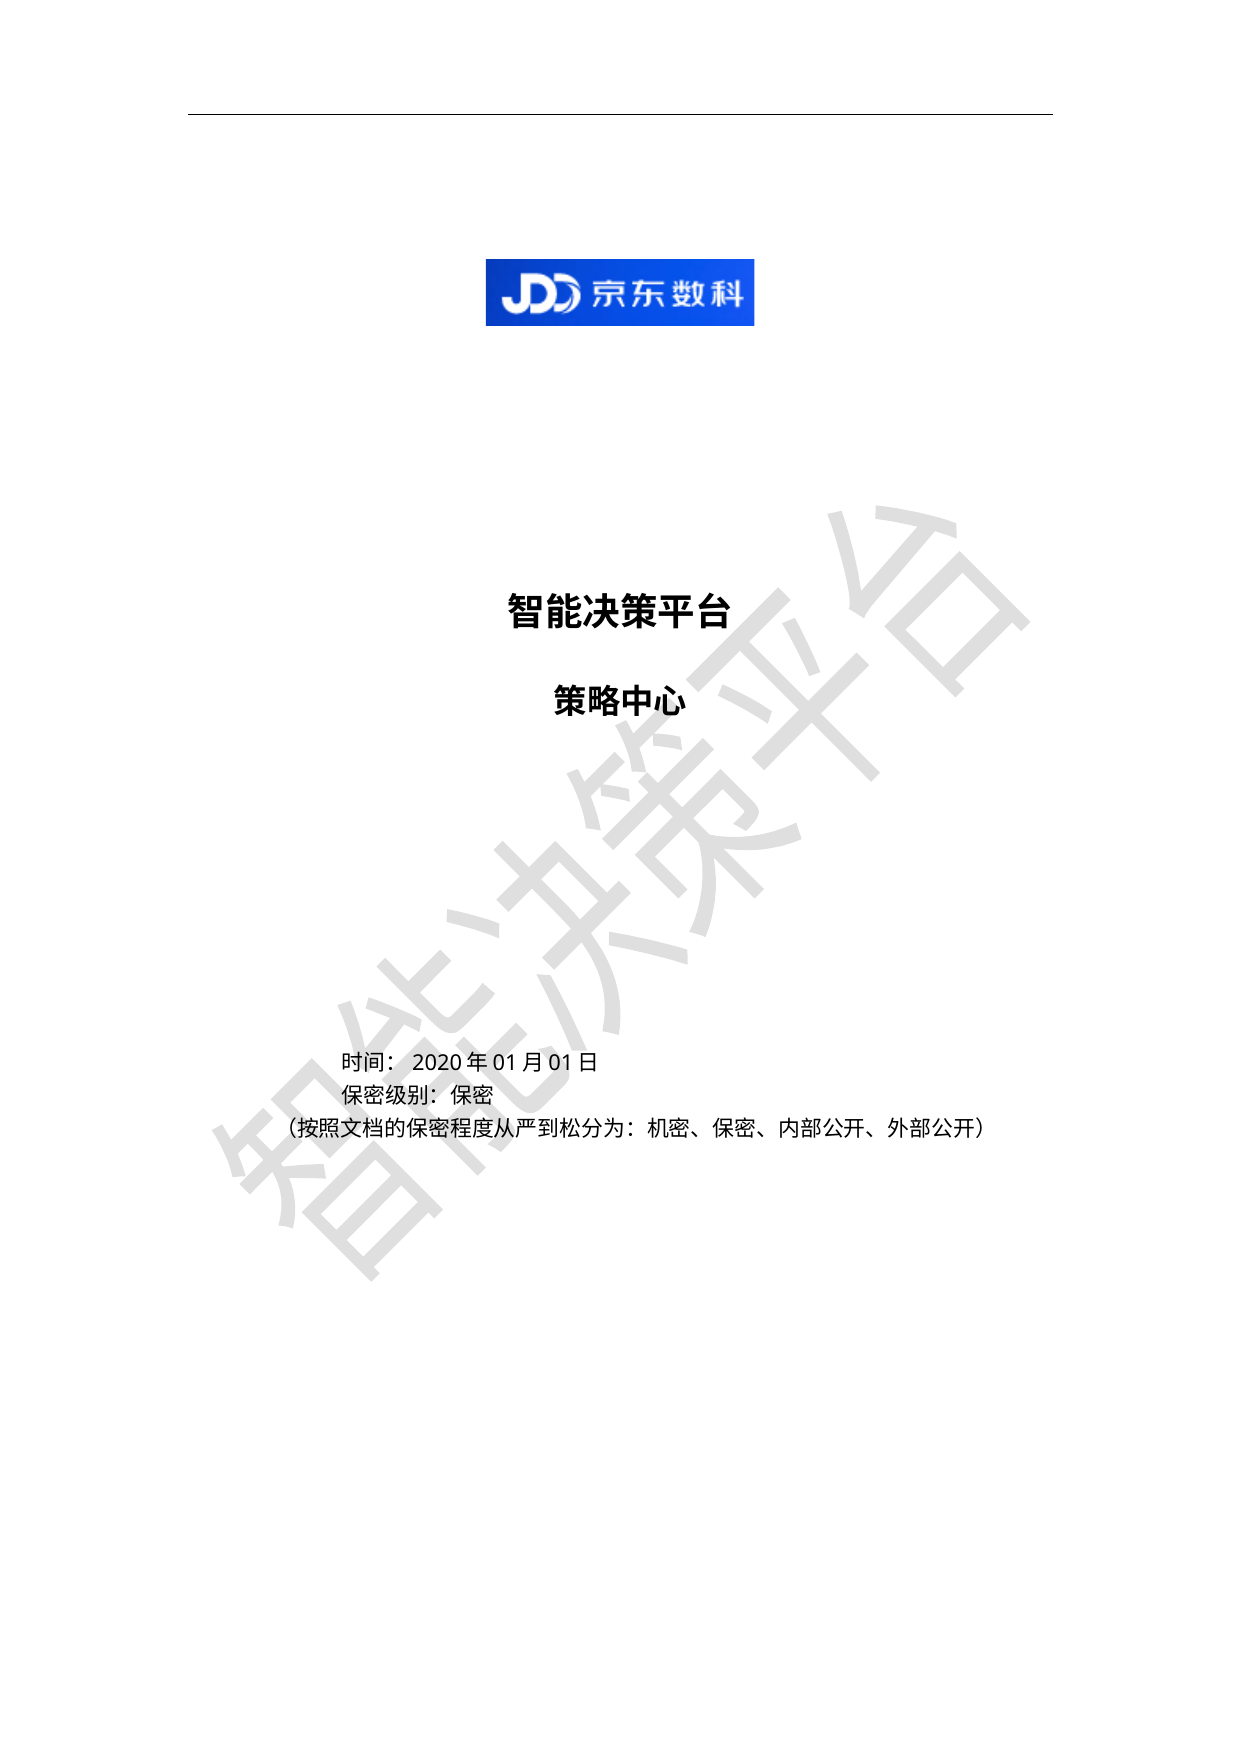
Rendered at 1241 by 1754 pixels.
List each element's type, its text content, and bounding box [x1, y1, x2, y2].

text 保密级别：保密 [187, 1078, 1053, 1110]
text 时间： 2020年01月01日 [187, 1045, 1053, 1078]
title 智能决策平台 [187, 577, 1053, 642]
picture [485, 259, 755, 326]
subtitle 策略中心 [187, 667, 1053, 732]
text （按照文档的保密程度从严到松分为：机密、保密、内部公开、外部公开） [187, 1110, 1053, 1143]
